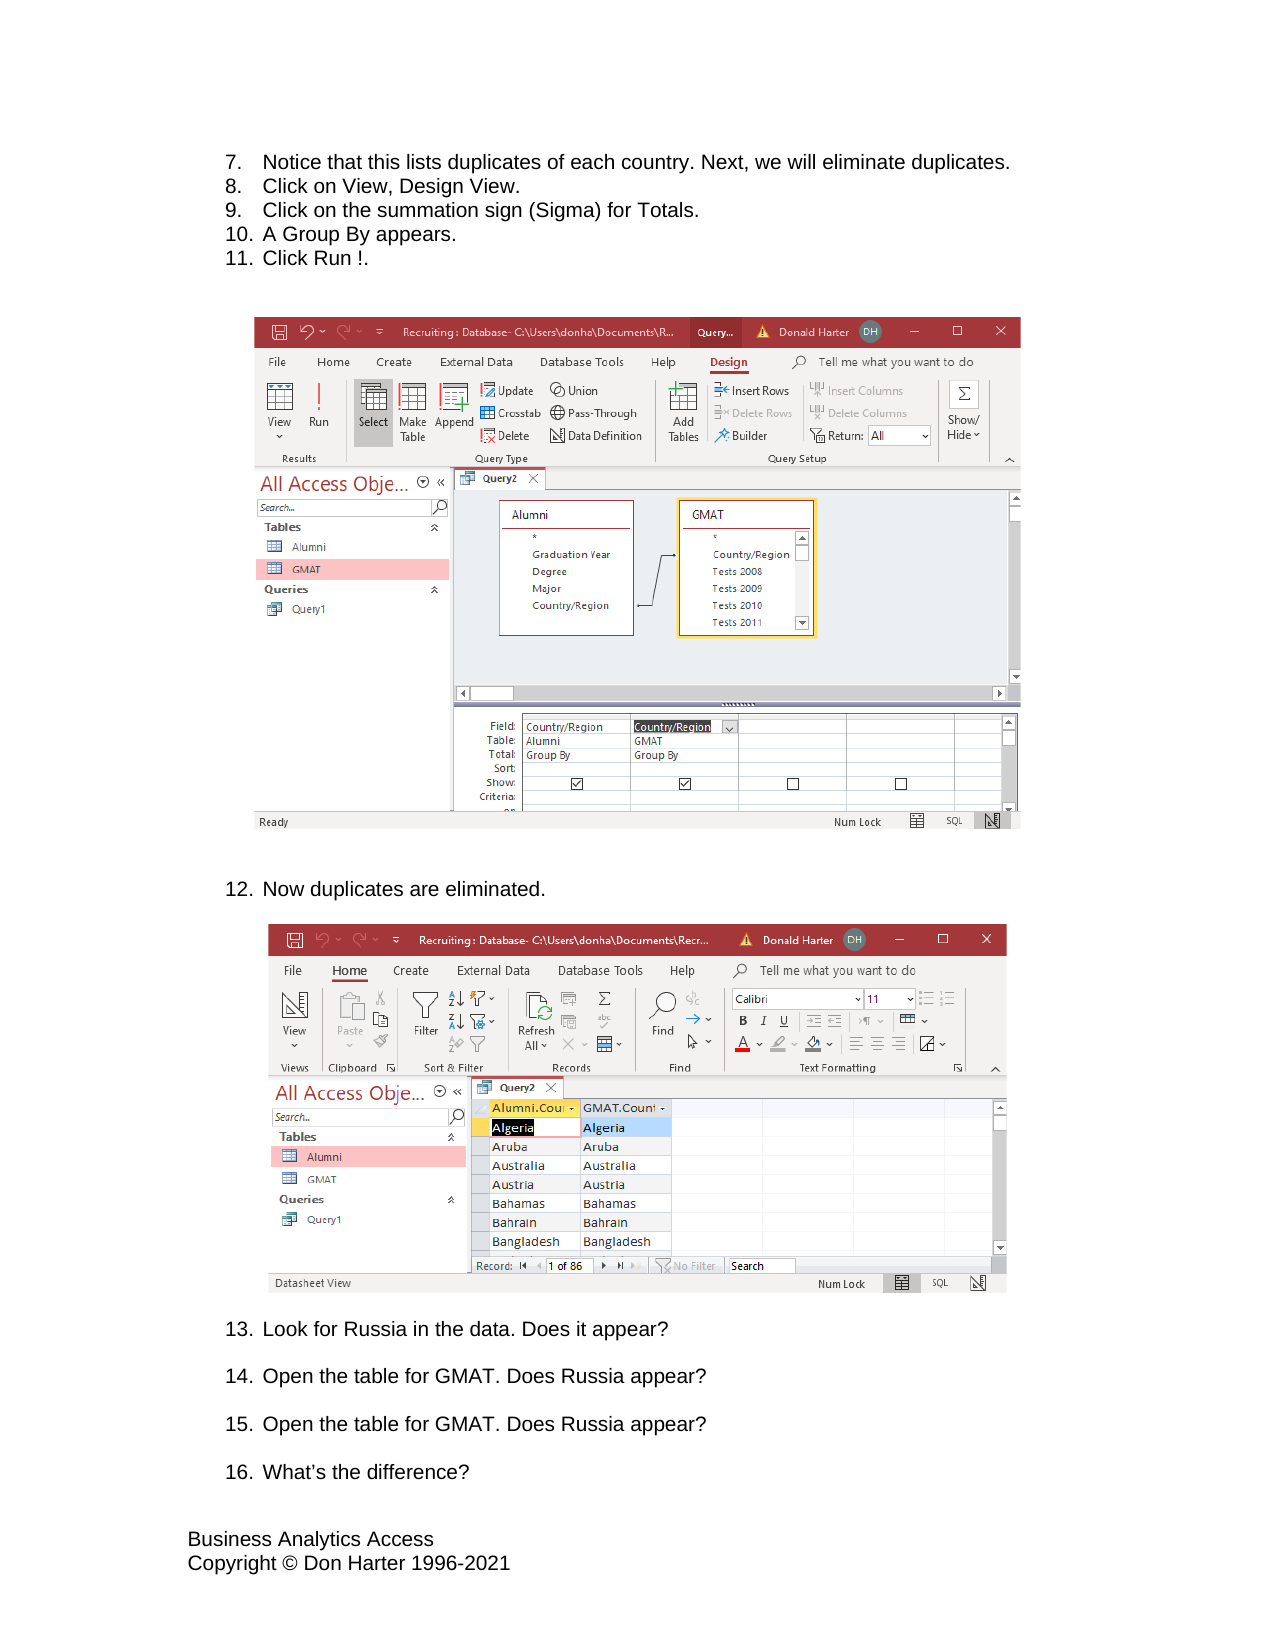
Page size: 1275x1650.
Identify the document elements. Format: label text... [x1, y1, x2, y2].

list Open the table for GMAT. Does Russia appear? [225, 1364, 1087, 1388]
list Click on the summation sign (Sigma) for Totals. [225, 198, 1087, 222]
list Click on View, Design View. [225, 174, 1087, 198]
list Open the table for GMAT. Does Russia appear? [225, 1412, 1087, 1436]
picture [254, 317, 1021, 829]
list Now duplicates are eliminated. [225, 877, 1087, 901]
list Notice that this lists duplicates of each country. Next, we will eliminate duplicates. [225, 150, 1087, 174]
list What’s the difference? [225, 1460, 1087, 1484]
list Click Run !. [225, 246, 1087, 270]
picture [268, 924, 1007, 1293]
list Look for Russia in the data. Does it appear? [225, 1316, 1087, 1340]
list A Group By appears. [225, 222, 1087, 246]
